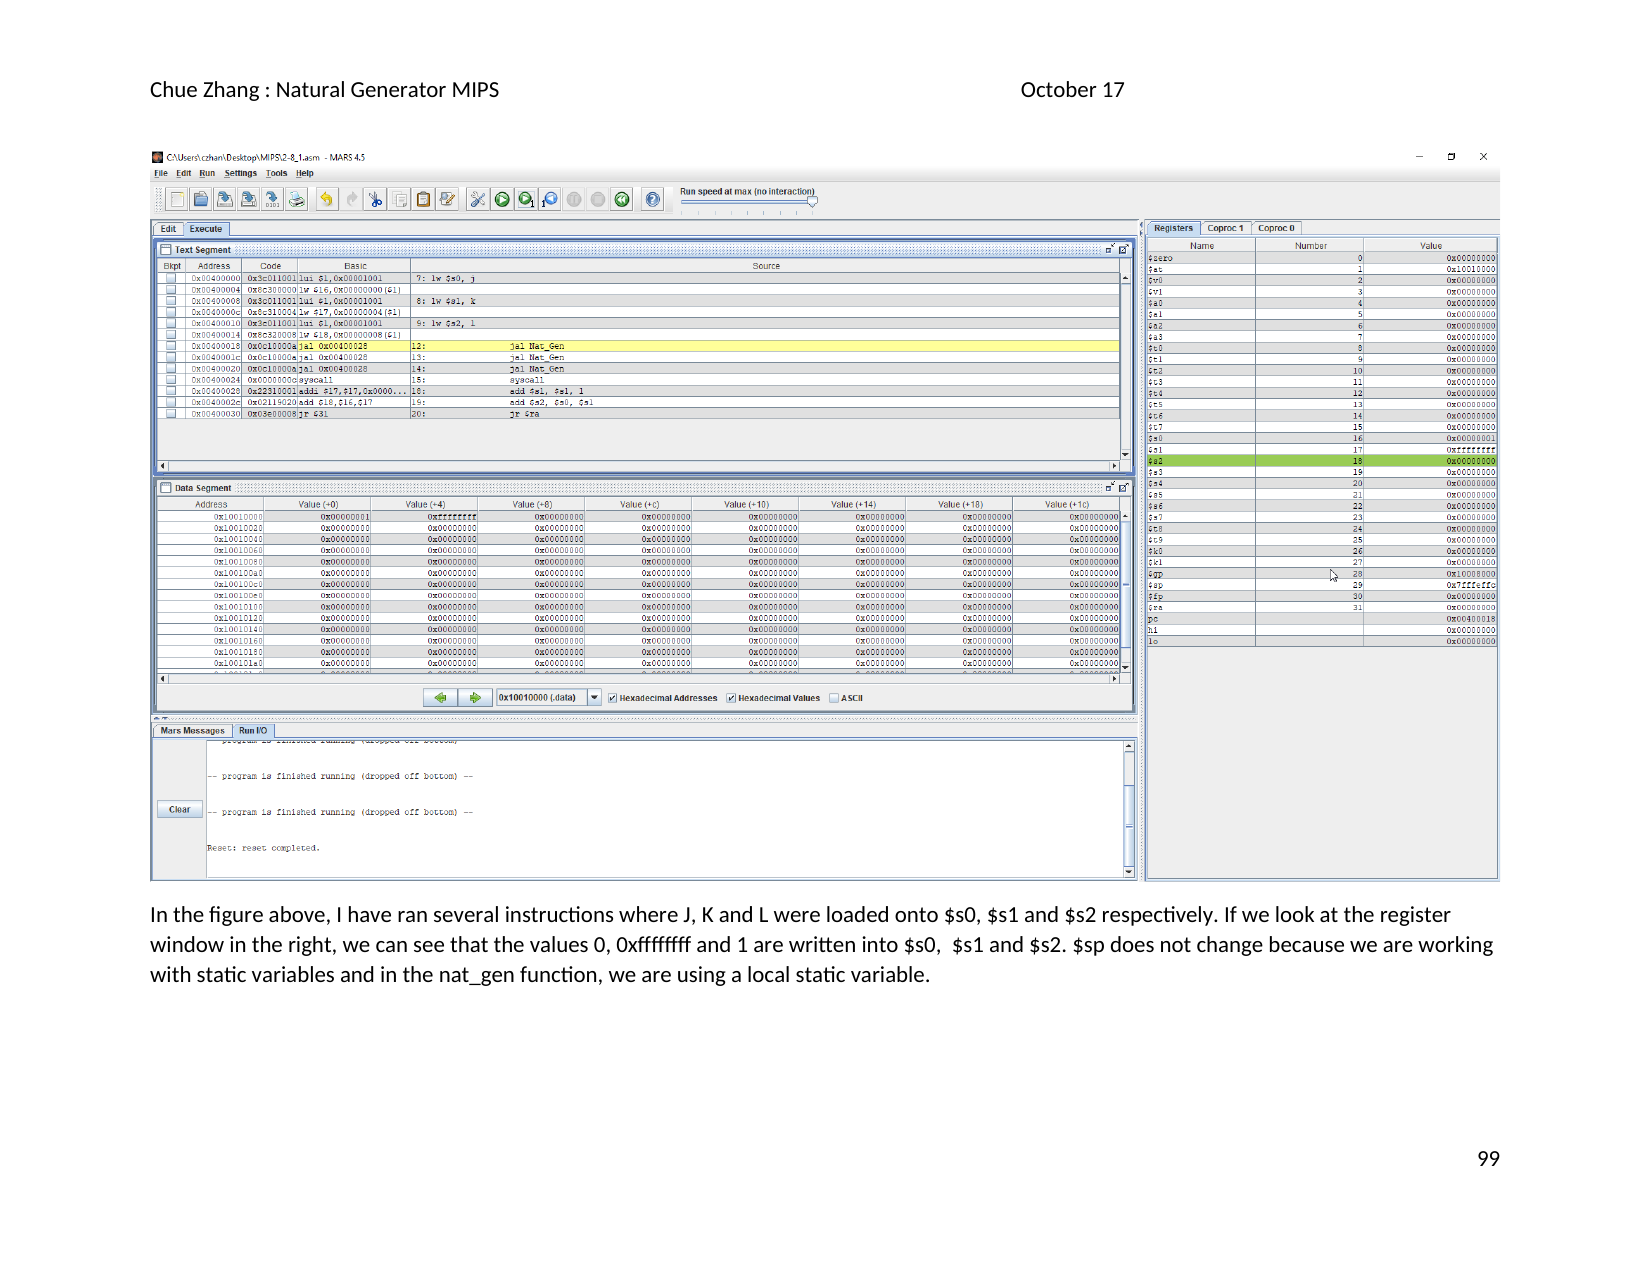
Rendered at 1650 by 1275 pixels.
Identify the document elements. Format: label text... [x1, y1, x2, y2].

picture [150, 150, 1500, 882]
text In the figure above, I have ran several instructions where J, K and L were loaded onto $s0, $s1 and $s2 respectively. If we look at the register window in the right, we can see that the values 0, 0xffffffff and 1 are written into $s0, $s1 and $s2. $sp does not change because we are working with static variables and in the nat_gen function, we are using a local static variable. [150, 900, 1500, 988]
